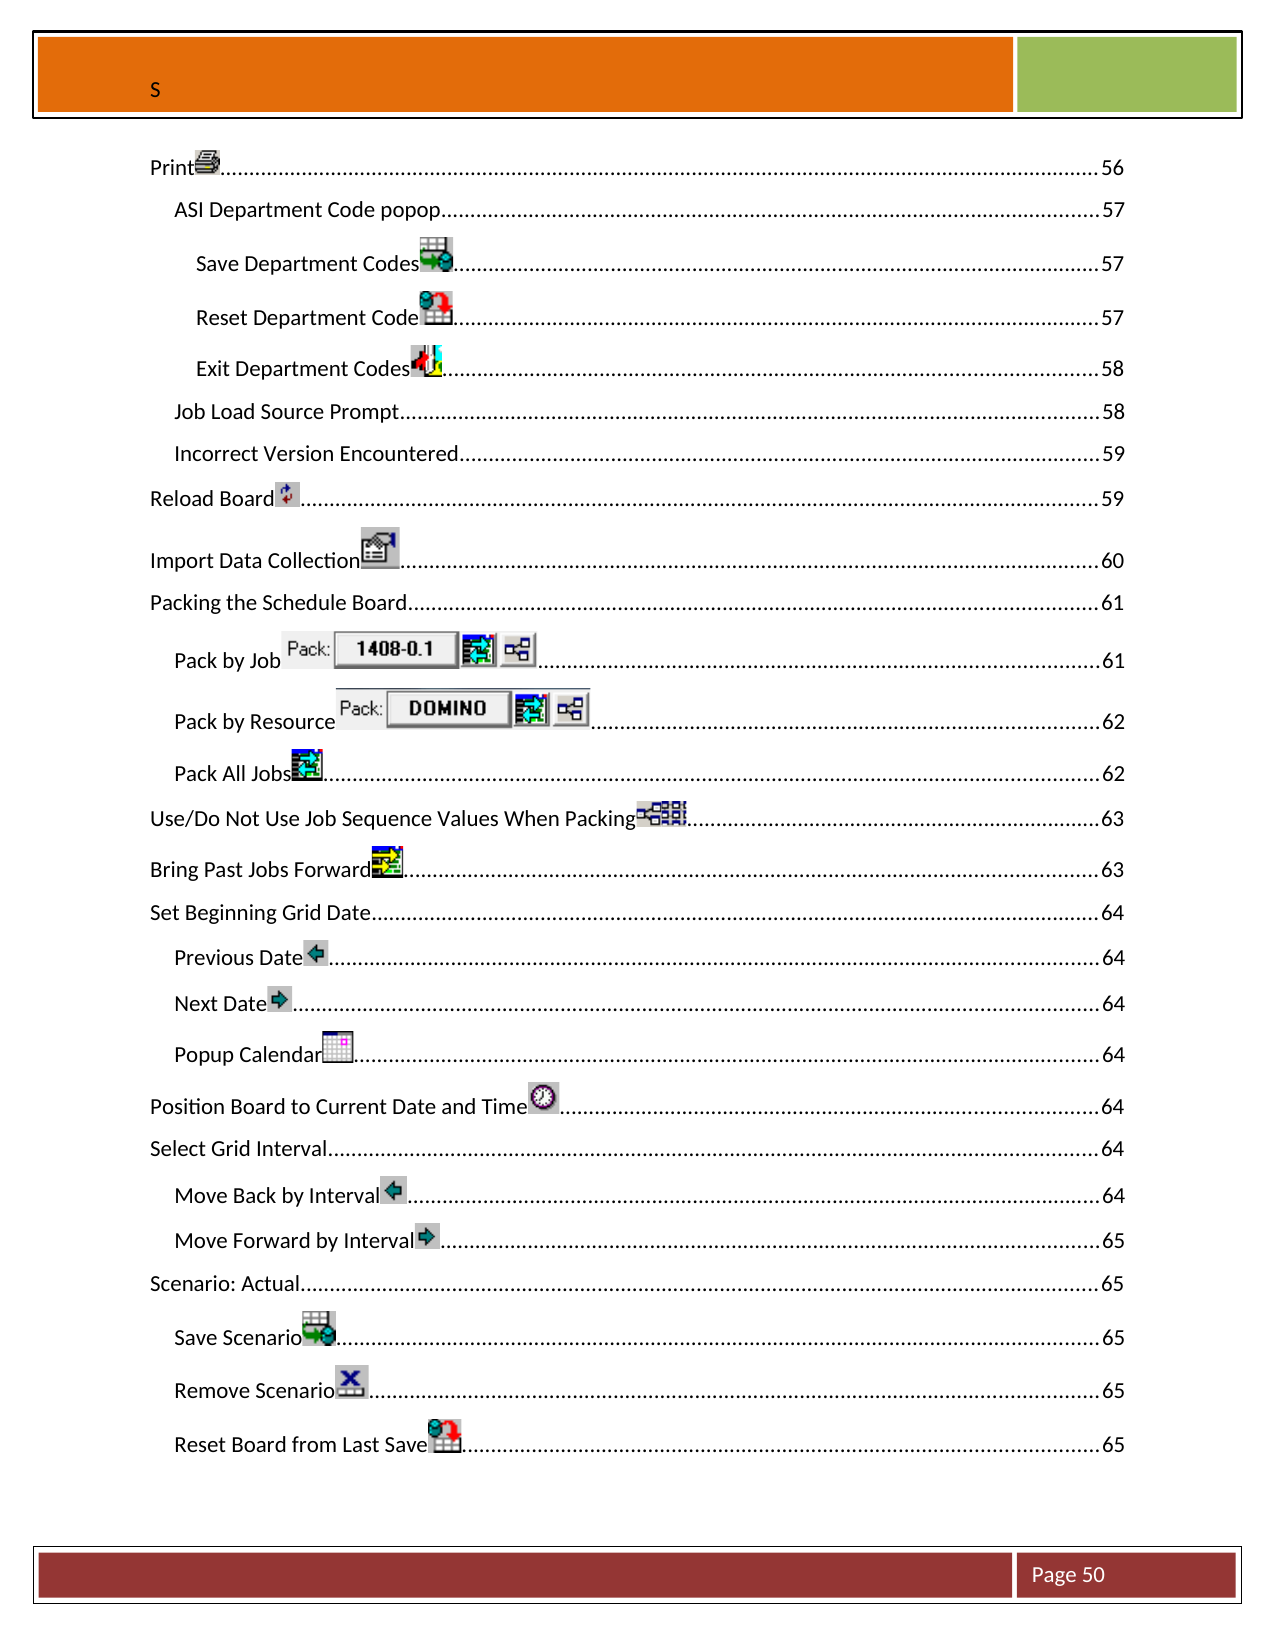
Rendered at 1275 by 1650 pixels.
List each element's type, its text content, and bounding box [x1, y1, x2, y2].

text Scenario: Actual 65 [150, 1269, 1125, 1297]
text Exit Department Codes 58 [196, 345, 1125, 382]
text Popup Calendar 64 [173, 1031, 1125, 1068]
text Position Board to Current Date and Time 64 [150, 1083, 1125, 1120]
picture [414, 1223, 440, 1249]
text Reset Board from Last Save 65 [173, 1419, 1125, 1458]
text Move Forward by Interval 65 [173, 1224, 1125, 1255]
picture [281, 631, 538, 669]
text ASI Department Code popop 57 [173, 195, 1125, 223]
picture [291, 749, 323, 781]
text Set Beginning Grid Date 64 [150, 898, 1125, 926]
text Reload Board 59 [150, 482, 1125, 513]
picture [419, 291, 453, 325]
text Bring Past Jobs Forward 63 [150, 847, 1125, 884]
picture [380, 1176, 407, 1204]
text Packing the Schedule Board 61 [150, 588, 1125, 616]
text Save Department Codes 57 [196, 238, 1125, 277]
picture [335, 688, 591, 730]
picture [371, 846, 404, 878]
text Reset Department Code 57 [196, 292, 1125, 331]
text Print 56 [150, 150, 1125, 181]
picture [303, 940, 329, 966]
text Pack All Jobs 62 [173, 750, 1125, 787]
text Import Data Collection 60 [150, 527, 1125, 574]
text Remove Scenario 65 [173, 1366, 1125, 1404]
picture [360, 527, 400, 569]
picture [335, 1365, 369, 1399]
picture [410, 345, 442, 377]
text Next Date 64 [173, 986, 1125, 1017]
text Incorrect Version Encountered 59 [173, 439, 1125, 467]
picture [275, 482, 300, 507]
picture [267, 986, 293, 1012]
text Previous Date 64 [173, 941, 1125, 972]
picture [528, 1082, 560, 1114]
picture [194, 150, 220, 175]
text Use/Do Not Use Job Sequence Values When Packing 63 [150, 801, 1125, 832]
picture [302, 1311, 336, 1346]
text Select Grid Interval 64 [150, 1134, 1125, 1162]
picture [322, 1031, 354, 1063]
text Pack by Job 61 [173, 631, 1125, 674]
text Move Back by Interval 64 [173, 1177, 1125, 1209]
text Job Load Source Prompt 58 [173, 397, 1125, 425]
picture [636, 801, 687, 827]
picture [428, 1419, 462, 1453]
text Pack by Resource 62 [173, 689, 1125, 735]
picture [419, 237, 454, 272]
text Save Scenario 65 [173, 1312, 1125, 1351]
